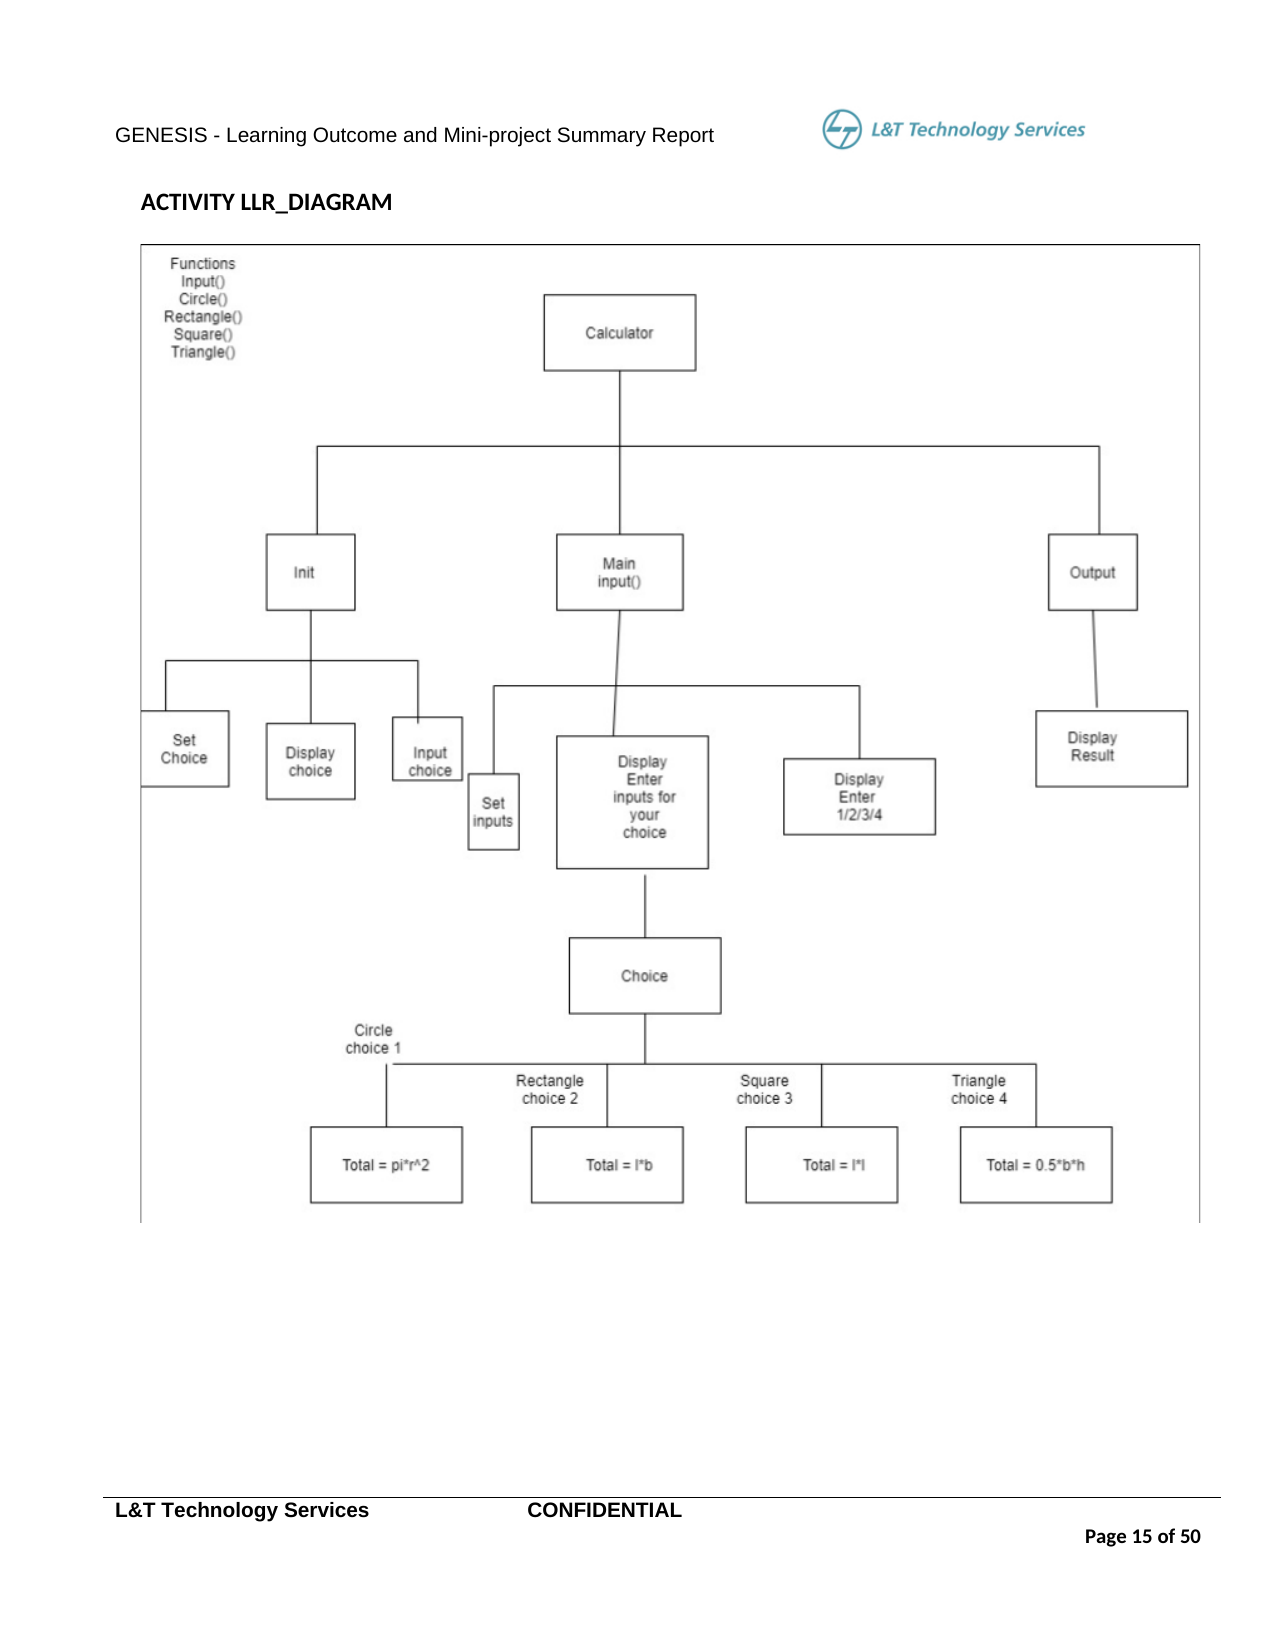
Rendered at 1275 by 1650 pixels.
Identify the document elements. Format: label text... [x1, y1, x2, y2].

picture [820, 98, 1087, 162]
list ACTIVITY LLR_DIAGRAM [141, 186, 1162, 216]
picture [140, 244, 1200, 1223]
